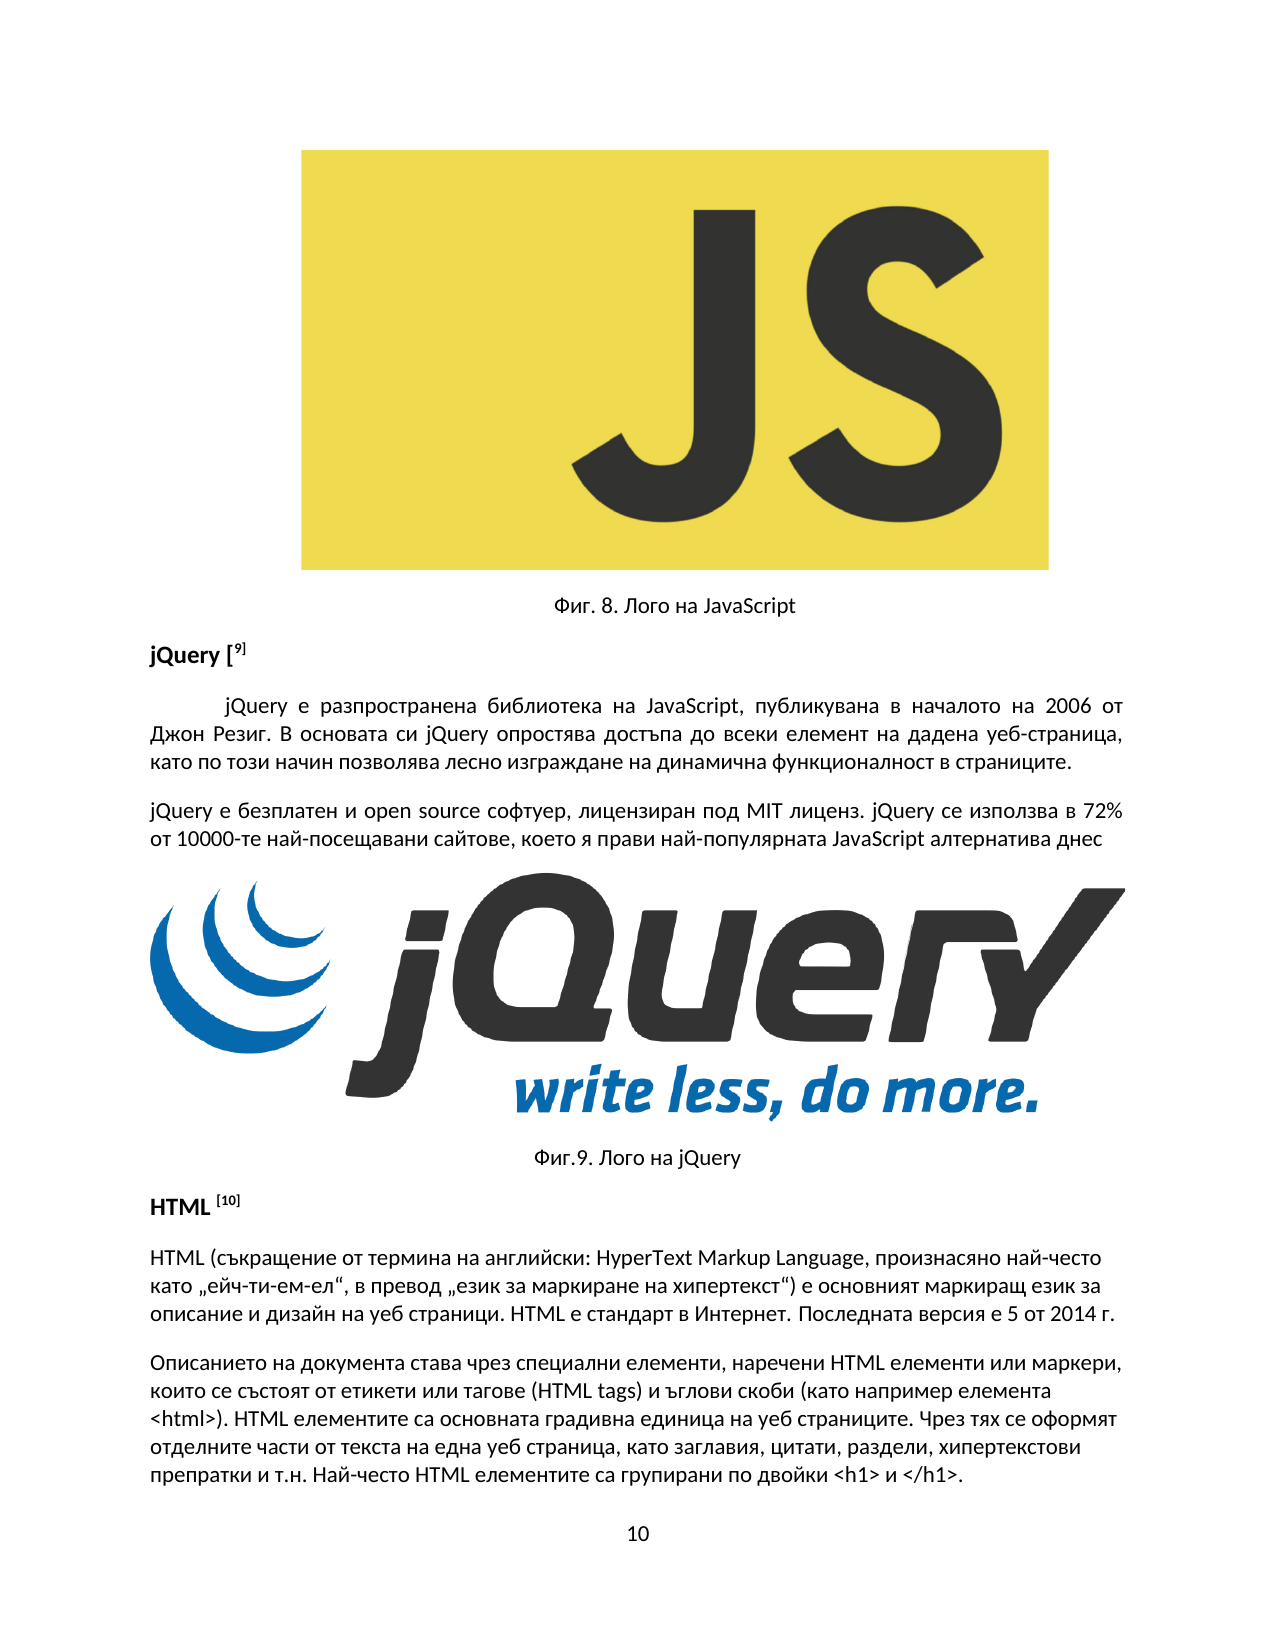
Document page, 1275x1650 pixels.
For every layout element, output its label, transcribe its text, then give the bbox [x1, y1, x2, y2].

text jQuery [9] [150, 640, 1125, 670]
text HTML (съкращение от термина на английски: HyperText Markup Language, произнасяно най-често като „ейч-ти-ем-ел“, в превод „език за маркиране на хипертекст“) е основният маркиращ език за описание и дизайн на уеб страници. HTML е стандарт в Интернет. Последната версия е 5 от 2014 г. [150, 1243, 1125, 1327]
text Фиг.9. Лого на jQuery [150, 1143, 1125, 1171]
text HTML [10] [150, 1192, 1125, 1222]
text jQuery е безплатен и open source софтуер, лицензиран под MIT лиценз. jQuery се използва в 72% от 10000-те най-посещавани сайтове, което я прави най-популярната JavaScript алтернатива днес [150, 796, 1125, 852]
text Описанието на документа става чрез специални елементи, наречени HTML елементи или маркери, които се състоят от етикети или тагове (HTML tags) и ъглови скоби (като например елемента <html>). HTML елементите са основната градивна единица на уеб страниците. Чрез тях се оформят отделните части от текста на една уеб страница, като заглавия, цитати, раздели, хипертекстови препратки и т.н. Най-често HTML елементите са групирани по двойки <h1> и </h1>. [150, 1348, 1125, 1488]
text jQuery е разпространена библиотека на JavaScript, публикувана в началото на 2006 от Джон Резиг. В основата си jQuery опростява достъпа до всеки елемент на дадена уеб-страница, като по този начин позволява лесно изграждане на динамична функционалност в страниците. [150, 691, 1125, 775]
text Фиг. 8. Лого на JavaScript [150, 591, 1125, 619]
picture [150, 872, 1125, 1122]
picture [301, 150, 1049, 570]
